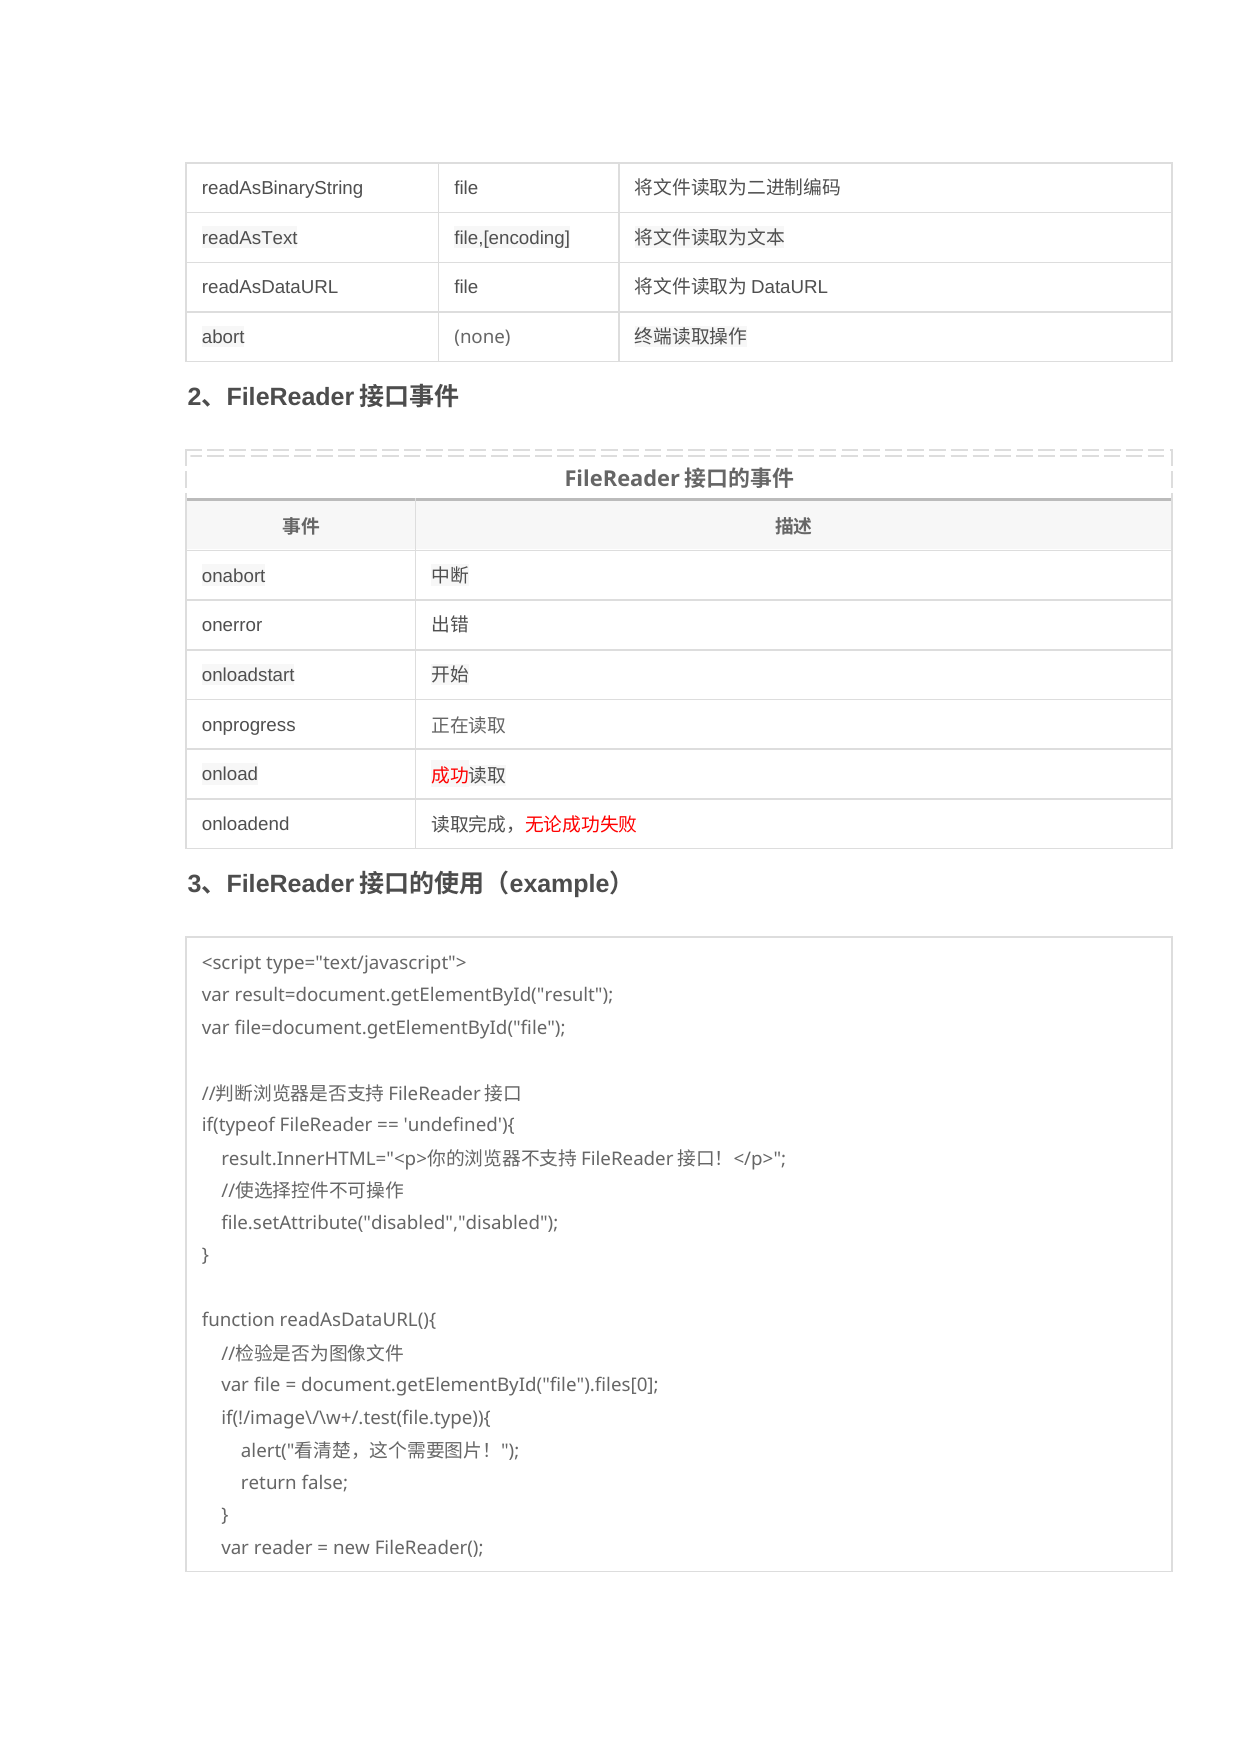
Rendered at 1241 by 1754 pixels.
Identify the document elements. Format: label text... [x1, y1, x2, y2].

table_cell 将文件读取为文本 [620, 213, 1171, 261]
table_cell onabort [187, 551, 415, 599]
table_cell 开始 [416, 651, 1171, 699]
table_cell 出错 [416, 601, 1171, 649]
text 3、FileReader接口的使用（example） [187, 849, 1053, 914]
table_cell onloadend [187, 800, 415, 848]
table_cell onprogress [187, 700, 415, 748]
table_cell onerror [187, 601, 415, 649]
table_cell 正在读取 [416, 700, 1171, 748]
table_cell 将文件读取为二进制编码 [620, 164, 1171, 212]
table_cell 描述 [416, 501, 1171, 549]
table_cell abort [187, 313, 438, 361]
table_cell 成功读取 [416, 750, 1171, 798]
text 2、FileReader接口事件 [187, 362, 1053, 427]
table_cell readAsDataURL [187, 263, 438, 311]
table_cell readAsText [187, 213, 438, 261]
table_cell 中断 [416, 551, 1171, 599]
table_cell 终端读取操作 [620, 313, 1171, 361]
table_header FileReader接口的事件 [186, 449, 1172, 498]
table_cell 将文件读取为DataURL [620, 263, 1171, 311]
table_cell file [439, 263, 618, 311]
table_cell 读取完成，无论成功失败 [416, 800, 1171, 848]
table_cell onloadstart [187, 651, 415, 699]
table_cell readAsBinaryString [187, 164, 438, 212]
table_cell file,[encoding] [439, 213, 618, 261]
table_cell (none) [439, 313, 618, 361]
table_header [187, 938, 1171, 1571]
table_cell 事件 [187, 501, 415, 549]
table_cell file [439, 164, 618, 212]
table_cell onload [187, 750, 415, 798]
